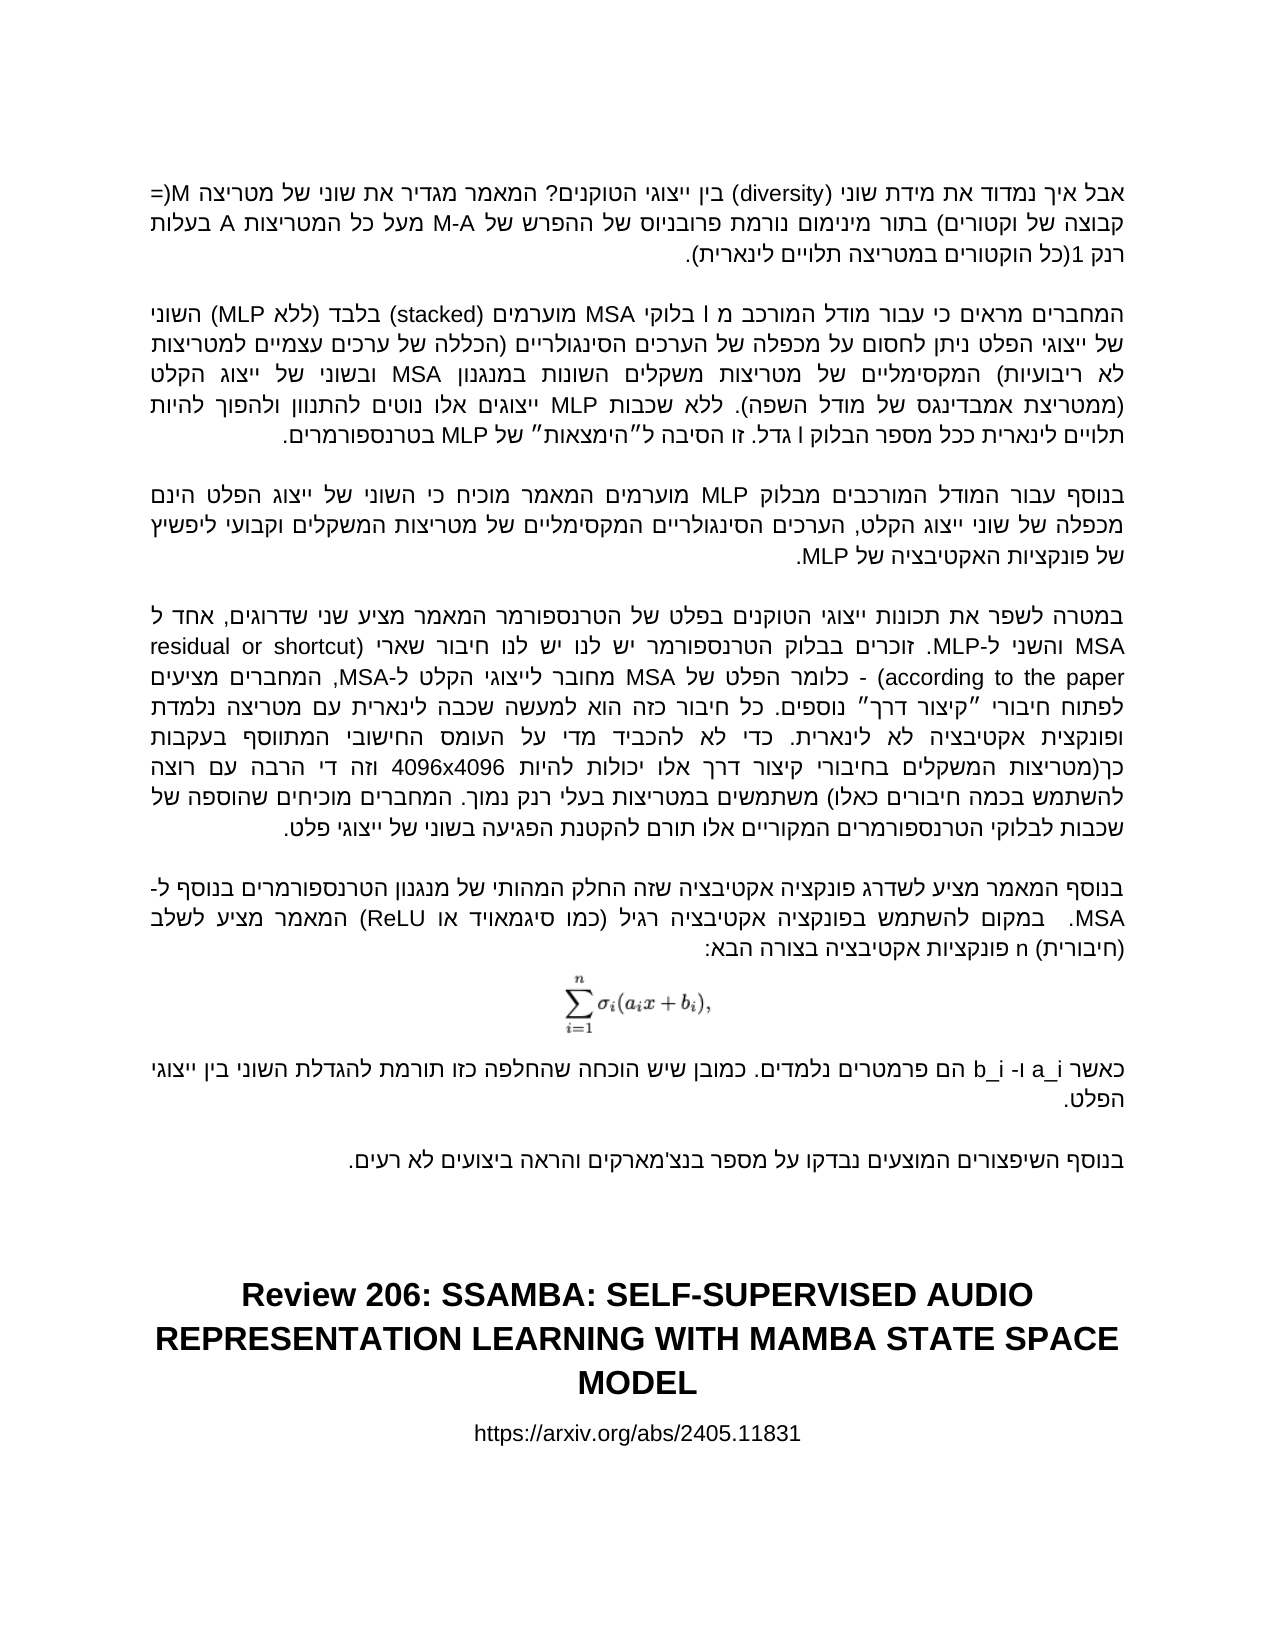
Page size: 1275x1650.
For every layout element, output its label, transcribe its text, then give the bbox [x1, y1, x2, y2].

text בנוסף עבור המודל המורכבים מבלוק MLP מוערמים המאמר מוכיח כי השוני של ייצוג הפלט הינם מכפלה של שוני ייצוג הקלט, הערכים הסינגולריים המקסימליים של מטריצות המשקלים וקבועי ליפשיץ של פונקציות האקטיבציה של MLP. [150, 482, 1125, 569]
text בנוסף המאמר מציע לשדרג פונקציה אקטיבציה שזה החלק המהותי של מנגנון הטרנספורמרים בנוסף ל-MSA. במקום להשתמש בפונקציה אקטיבציה רגיל (כמו סיגמאויד או ReLU) המאמר מציע לשלב (חיבורית) n פונקציות אקטיבציה בצורה הבא: [150, 875, 1125, 962]
picture [560, 965, 715, 1052]
text המחברים מראים כי עבור מודל המורכב מ l בלוקי MSA מוערמים (stacked) בלבד (ללא MLP) השוני של ייצוגי הפלט ניתן לחסום על מכפלה של הערכים הסינגולריים (הכללה של ערכים עצמיים למטריצות לא ריבועיות) המקסימליים של מטריצות משקלים השונות במנגנון MSA ובשוני של ייצוג הקלט (ממטריצת אמבדינגס של מודל השפה). ללא שכבות MLP ייצוגים אלו נוטים להתנוון ולהפוך להיות תלויים לינארית ככל מספר הבלוק l גדל. זו הסיבה ל״הימצאות״ של MLP בטרנספורמרים. [150, 301, 1125, 448]
text במטרה לשפר את תכונות ייצוגי הטוקנים בפלט של הטרנספורמר המאמר מציע שני שדרוגים, אחד ל MSA והשני ל-MLP. זוכרים בבלוק הטרנספורמר יש לנו יש לנו חיבור שארי (residual or shortcut according to the paper) - כלומר הפלט של MSA מחובר לייצוגי הקלט ל-MSA, המחברים מציעים לפתוח חיבורי ״קיצור דרך״ נוספים. כל חיבור כזה הוא למעשה שכבה לינארית עם מטריצה נלמדת ופונקצית אקטיבציה לא לינארית. כדי לא להכביד מדי על העומס החישובי המתווסף בעקבות כך(מטריצות המשקלים בחיבורי קיצור דרך אלו יכולות להיות 4096x4096 וזה די הרבה עם רוצה להשתמש בכמה חיבורים כאלו) משתמשים במטריצות בעלי רנק נמוך. המחברים מוכיחים שהוספה של שכבות לבלוקי הטרנספורמרים המקוריים אלו תורם להקטנת הפגיעה בשוני של ייצוגי פלט. [150, 603, 1125, 841]
text https://arxiv.org/abs/2405.11831 [150, 1420, 1125, 1446]
subtitle Review 206: SSAMBA: SELF-SUPERVISED AUDIO REPRESENTATION LEARNING WITH MAMBA STATE SPACE MODEL [150, 1275, 1125, 1401]
text אבל איך נמדוד את מידת שוני (diversity) בין ייצוגי הטוקנים? המאמר מגדיר את שוני של מטריצה M(= קבוצה של וקטורים) בתור מינימום נורמת פרובניוס של ההפרש של M-A מעל כל המטריצות A בעלות רנק 1(כל הוקטורים במטריצה תלויים לינארית). [150, 180, 1125, 267]
text כאשר a_i ו- b_i הם פרמטרים נלמדים. כמובן שיש הוכחה שהחלפה כזו תורמת להגדלת השוני בין ייצוגי הפלט. [150, 1056, 1125, 1112]
text בנוסף השיפצורים המוצעים נבדקו על מספר בנצ'מארקים והראה ביצועים לא רעים. [150, 1147, 1125, 1173]
